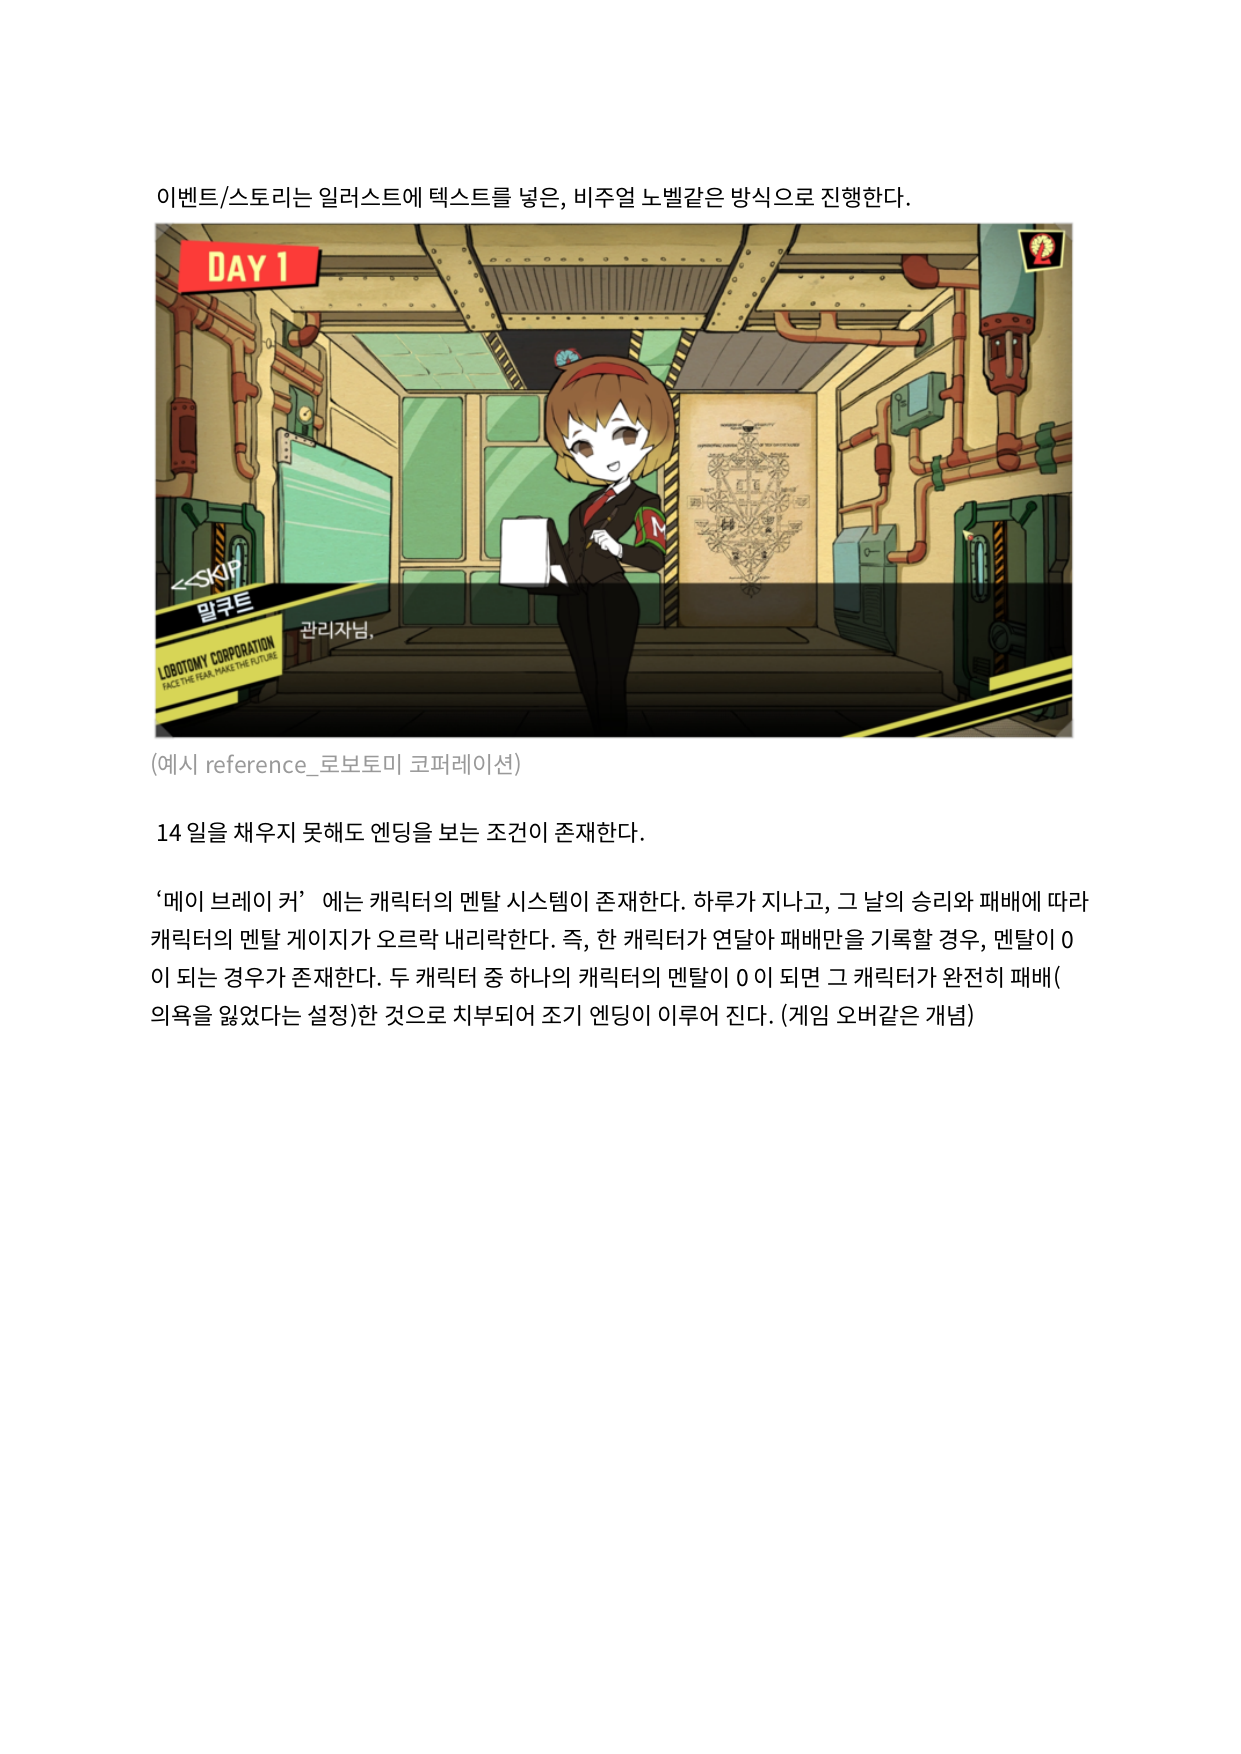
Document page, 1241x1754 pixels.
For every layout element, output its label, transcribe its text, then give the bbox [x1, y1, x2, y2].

text 14일을 채우지 못해도 엔딩을 보는 조건이 존재한다. [150, 815, 1090, 848]
text 이벤트/스토리는 일러스트에 텍스트를 넣은, 비주얼 노벨같은 방식으로 진행한다. [150, 180, 1090, 213]
text (예시 reference_로보토미 코퍼레이션) [150, 747, 1090, 780]
picture [150, 218, 1078, 743]
text ‘메이 브레이 커’에는 캐릭터의 멘탈 시스템이 존재한다. 하루가 지나고, 그 날의 승리와 패배에 따라 캐릭터의 멘탈 게이지가 오르락 내리락한다. 즉, 한 캐릭터가 연달아 패배만을 기록할 경우, 멘탈이 0이 되는 경우가 존재한다. 두 캐릭터 중 하나의 캐릭터의 멘탈이 0이 되면 그 캐릭터가 완전히 패배(의욕을 잃었다는 설정)한 것으로 치부되어 조기 엔딩이 이루어 진다. (게임 오버같은 개념) [150, 883, 1090, 1031]
